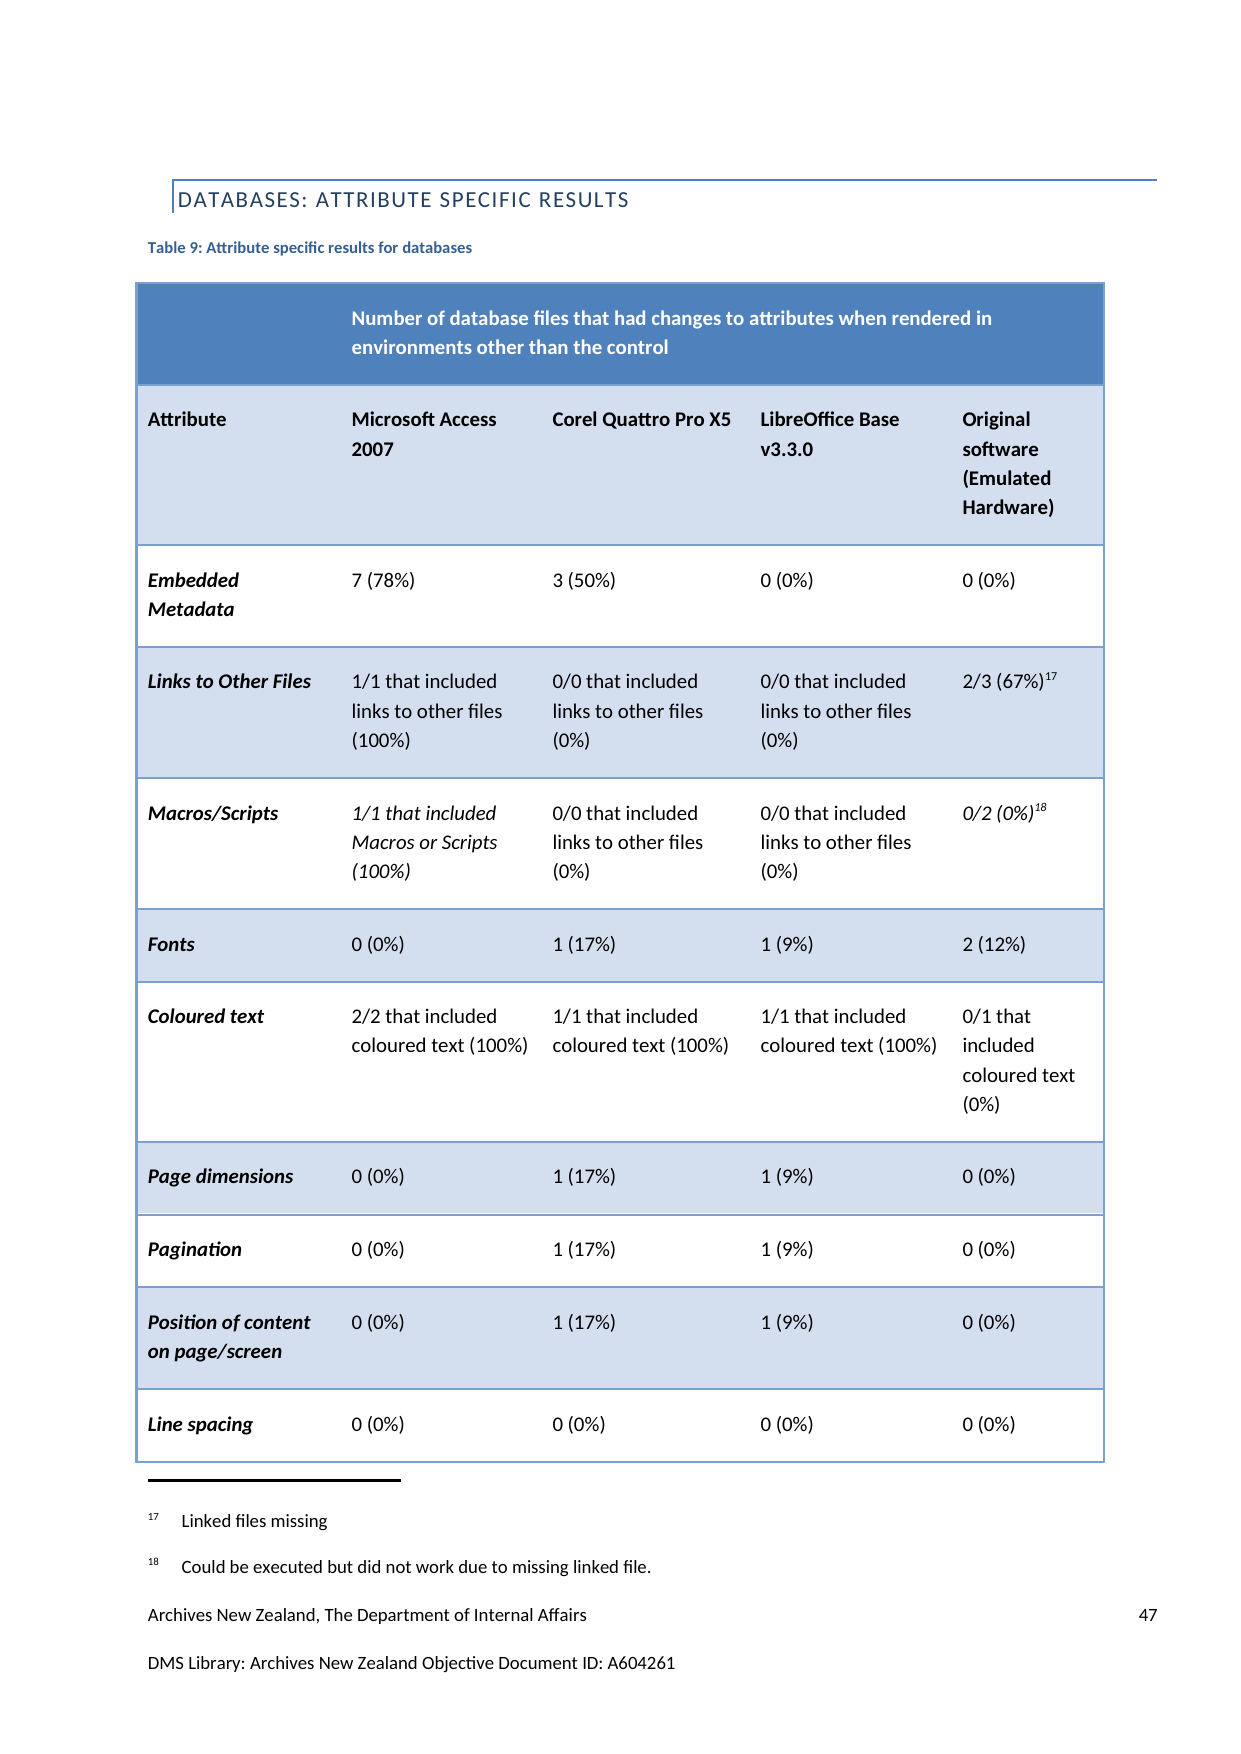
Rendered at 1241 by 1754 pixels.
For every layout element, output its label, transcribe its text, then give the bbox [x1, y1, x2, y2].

table_cell 0 (0%) [340, 910, 541, 981]
table_cell 0/0 that included links to other files (0%) [749, 779, 951, 908]
table_cell 0 (0%) [340, 1288, 541, 1388]
table_cell 7 (78%) [340, 546, 541, 646]
table_cell 0 (0%) [951, 1288, 1103, 1388]
table_cell Position of content on page/screen [138, 1288, 340, 1388]
table_cell Pagination [138, 1216, 340, 1286]
table_cell Corel Quattro Pro X5 [541, 386, 749, 544]
table_cell 0/2 (0%) [951, 779, 1103, 908]
table_cell 1 (17%) [541, 910, 749, 981]
table_cell 0/0 that included links to other files (0%) [749, 648, 951, 777]
table_cell Original software (Emulated Hardware) [951, 386, 1103, 544]
table_cell Line spacing [138, 1390, 340, 1461]
table_cell 1 (9%) [749, 1216, 951, 1286]
table_cell 0 (0%) [749, 546, 951, 646]
subtitle Databases: Attribute Specific Results [174, 181, 1157, 213]
table_cell 1/1 that included coloured text (100%) [749, 983, 951, 1141]
table_cell 2/3 (67%) [951, 648, 1103, 777]
table_cell Page dimensions [138, 1143, 340, 1213]
table_cell 1/1 that included coloured text (100%) [541, 983, 749, 1141]
table_cell 0/1 that included coloured text (0%) [951, 983, 1103, 1141]
table_cell Links to Other Files [138, 648, 340, 777]
table_cell 1 (17%) [541, 1143, 749, 1213]
table_cell 0 (0%) [749, 1390, 951, 1461]
table_cell 1 (17%) [541, 1288, 749, 1388]
table_cell 0/0 that included links to other files (0%) [541, 779, 749, 908]
table_cell 2 (12%) [951, 910, 1103, 981]
table_cell Microsoft Access 2007 [340, 386, 541, 544]
table_cell 0 (0%) [951, 1143, 1103, 1213]
table_cell 1/1 that included links to other files (100%) [340, 648, 541, 777]
table_cell 0 (0%) [340, 1143, 541, 1213]
table_cell 0 (0%) [951, 1216, 1103, 1286]
table_cell Embedded Metadata [138, 546, 340, 646]
table_cell 1 (9%) [749, 1143, 951, 1213]
table_cell Fonts [138, 910, 340, 981]
table_cell Coloured text [138, 983, 340, 1141]
table_header Number of database files that had changes to attributes when rendered in environments other than the control [340, 284, 1103, 384]
table_cell 3 (50%) [541, 546, 749, 646]
table_cell 0 (0%) [541, 1390, 749, 1461]
table_cell Attribute [138, 386, 340, 544]
table_cell 0/0 that included links to other files (0%) [541, 648, 749, 777]
table_cell 1 (9%) [749, 1288, 951, 1388]
table_cell 0 (0%) [340, 1390, 541, 1461]
table_cell 1/1 that included Macros or Scripts (100%) [340, 779, 541, 908]
table_cell 1 (17%) [541, 1216, 749, 1286]
table_cell 0 (0%) [951, 546, 1103, 646]
text Table 9: Attribute specific results for databases [148, 238, 1157, 258]
table_cell Macros/Scripts [138, 779, 340, 908]
table_cell 1 (9%) [749, 910, 951, 981]
table_cell 2/2 that included coloured text (100%) [340, 983, 541, 1141]
table_cell 0 (0%) [951, 1390, 1103, 1461]
table_header [138, 284, 340, 384]
table_cell LibreOffice Base v3.3.0 [749, 386, 951, 544]
table_cell 0 (0%) [340, 1216, 541, 1286]
